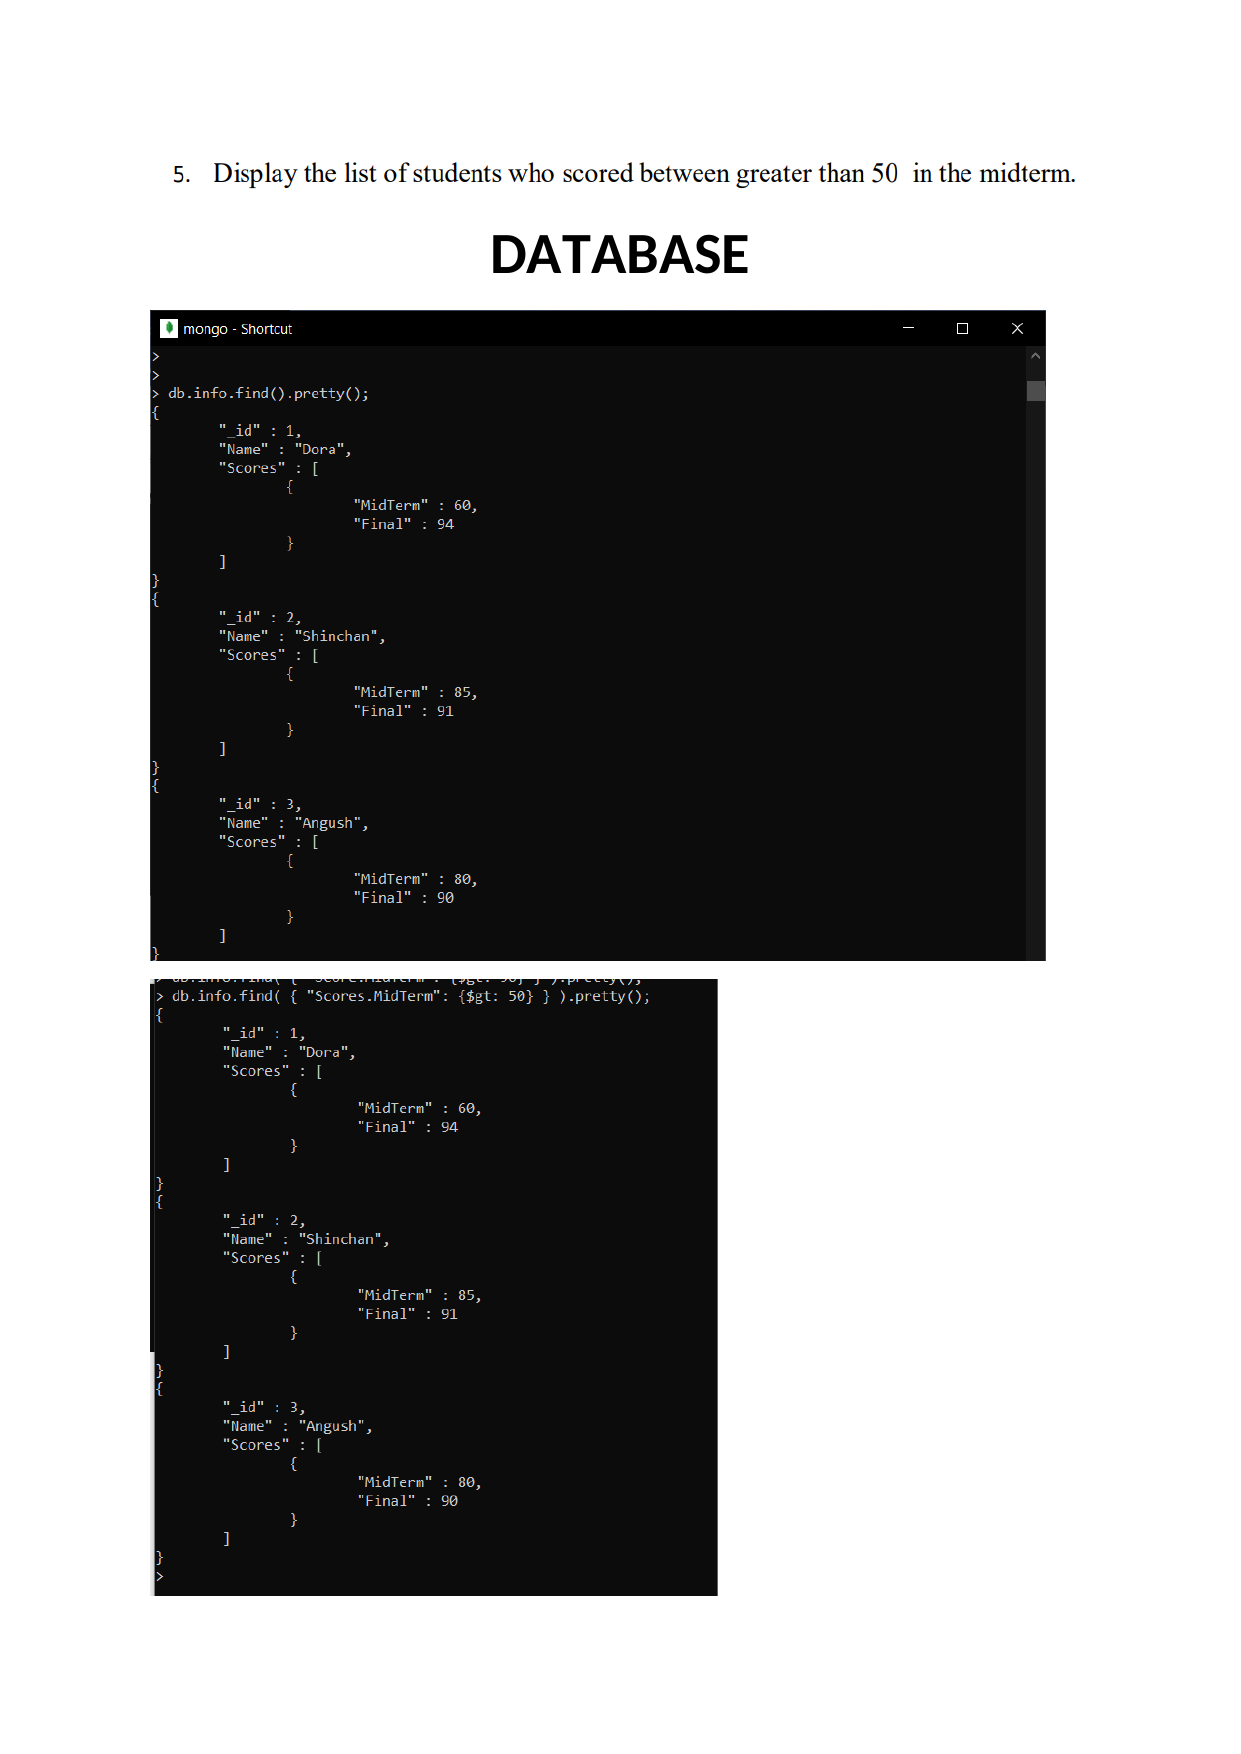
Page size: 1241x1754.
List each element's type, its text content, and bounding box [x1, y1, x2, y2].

picture [150, 979, 718, 1596]
picture [150, 310, 1046, 961]
picture [150, 150, 1091, 199]
text DATABASE [150, 217, 1090, 288]
